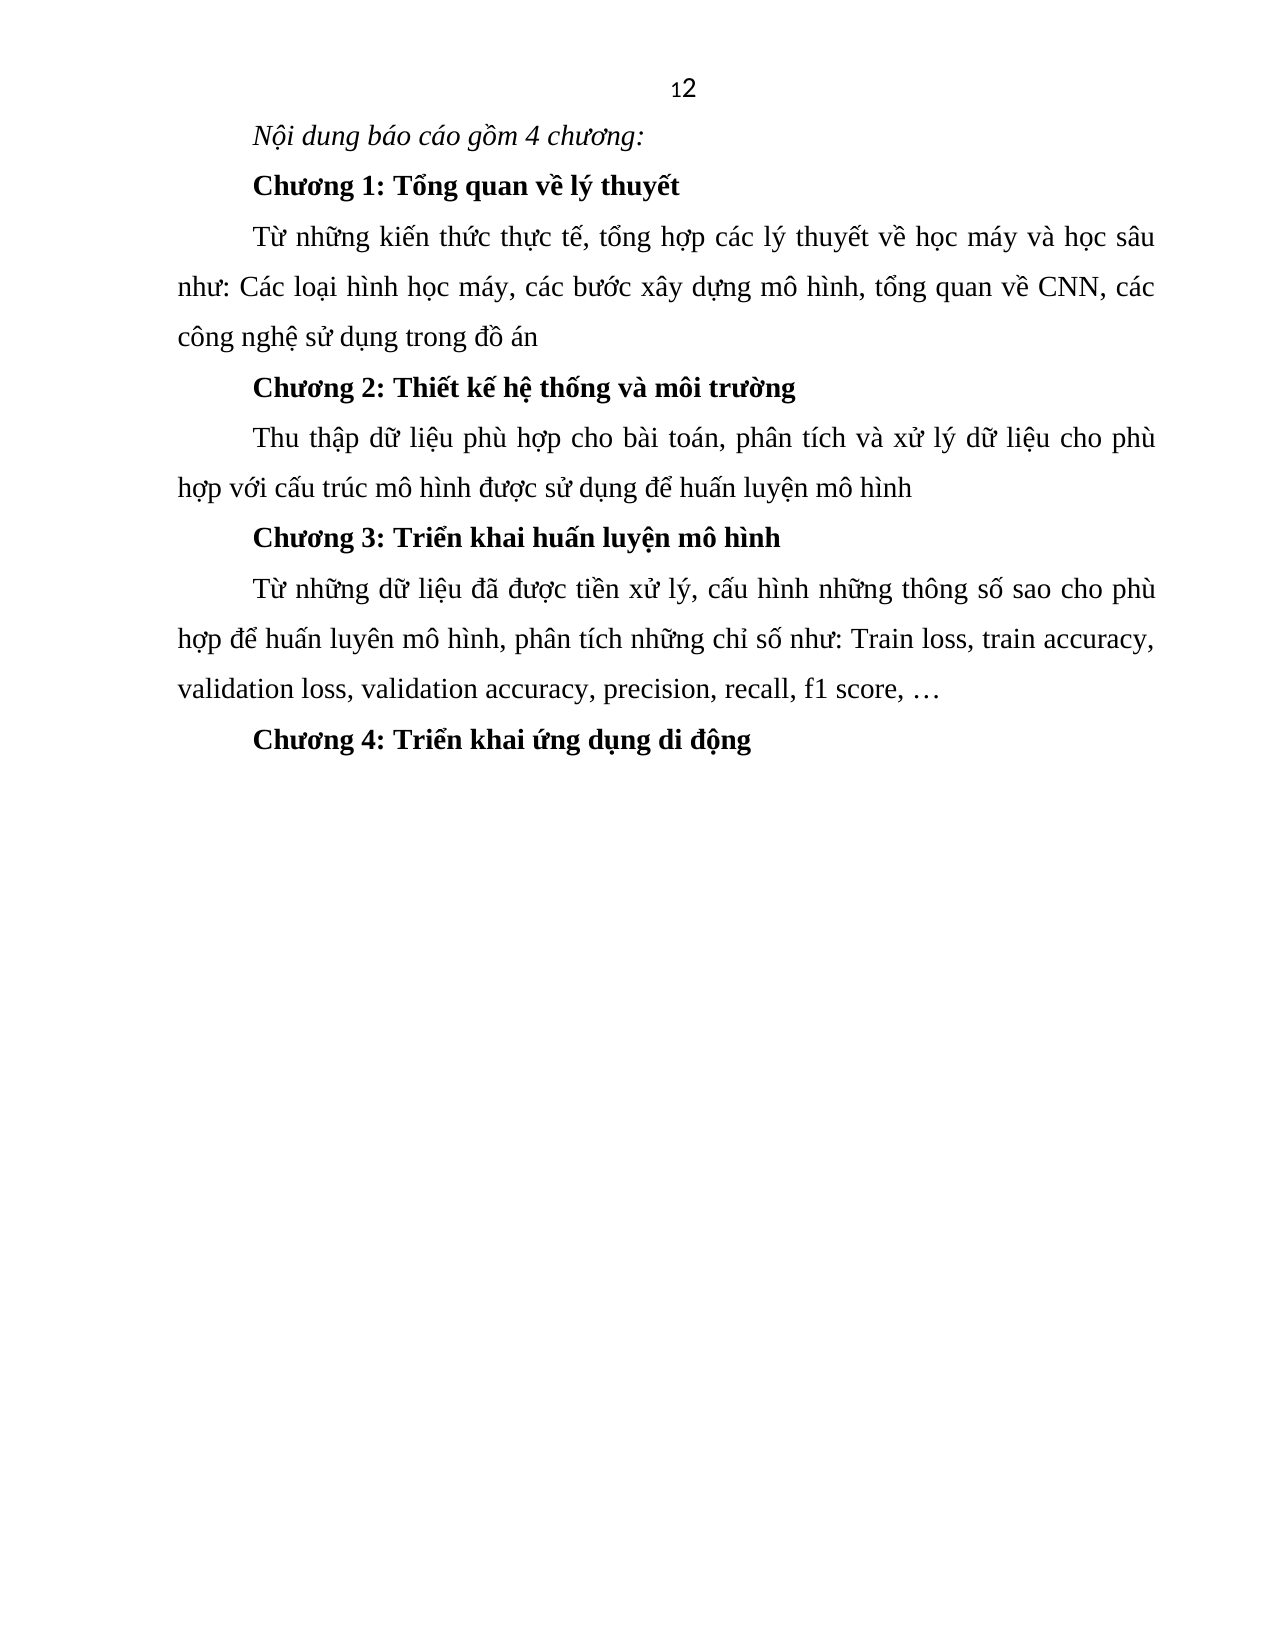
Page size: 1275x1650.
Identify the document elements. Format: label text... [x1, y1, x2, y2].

text Chương 2: Thiết kế hệ thống và môi trường [177, 370, 1157, 403]
text Từ những dữ liệu đã được tiền xử lý, cấu hình những thông số sao cho phù hợp để huấn luyên mô hình, phân tích những chỉ số như: Train loss, train accuracy, validation loss, validation accuracy, precision, recall, f1 score, … [177, 571, 1157, 705]
text Chương 3: Triển khai huấn luyện mô hình [177, 521, 1157, 554]
text Chương 1: Tổng quan về lý thuyết [177, 168, 1157, 202]
text Thu thập dữ liệu phù hợp cho bài toán, phân tích và xử lý dữ liệu cho phù hợp với cấu trúc mô hình được sử dụng để huấn luyện mô hình [177, 420, 1157, 504]
text Nội dung báo cáo gồm 4 chương: [177, 118, 1157, 152]
text Từ những kiến thức thực tế, tổng hợp các lý thuyết về học máy và học sâu như: Các loại hình học máy, các bước xây dựng mô hình, tổng quan về CNN, các công nghệ sử dụng trong đồ án [177, 219, 1157, 353]
text Chương 4: Triển khai ứng dụng di động [177, 722, 1157, 755]
